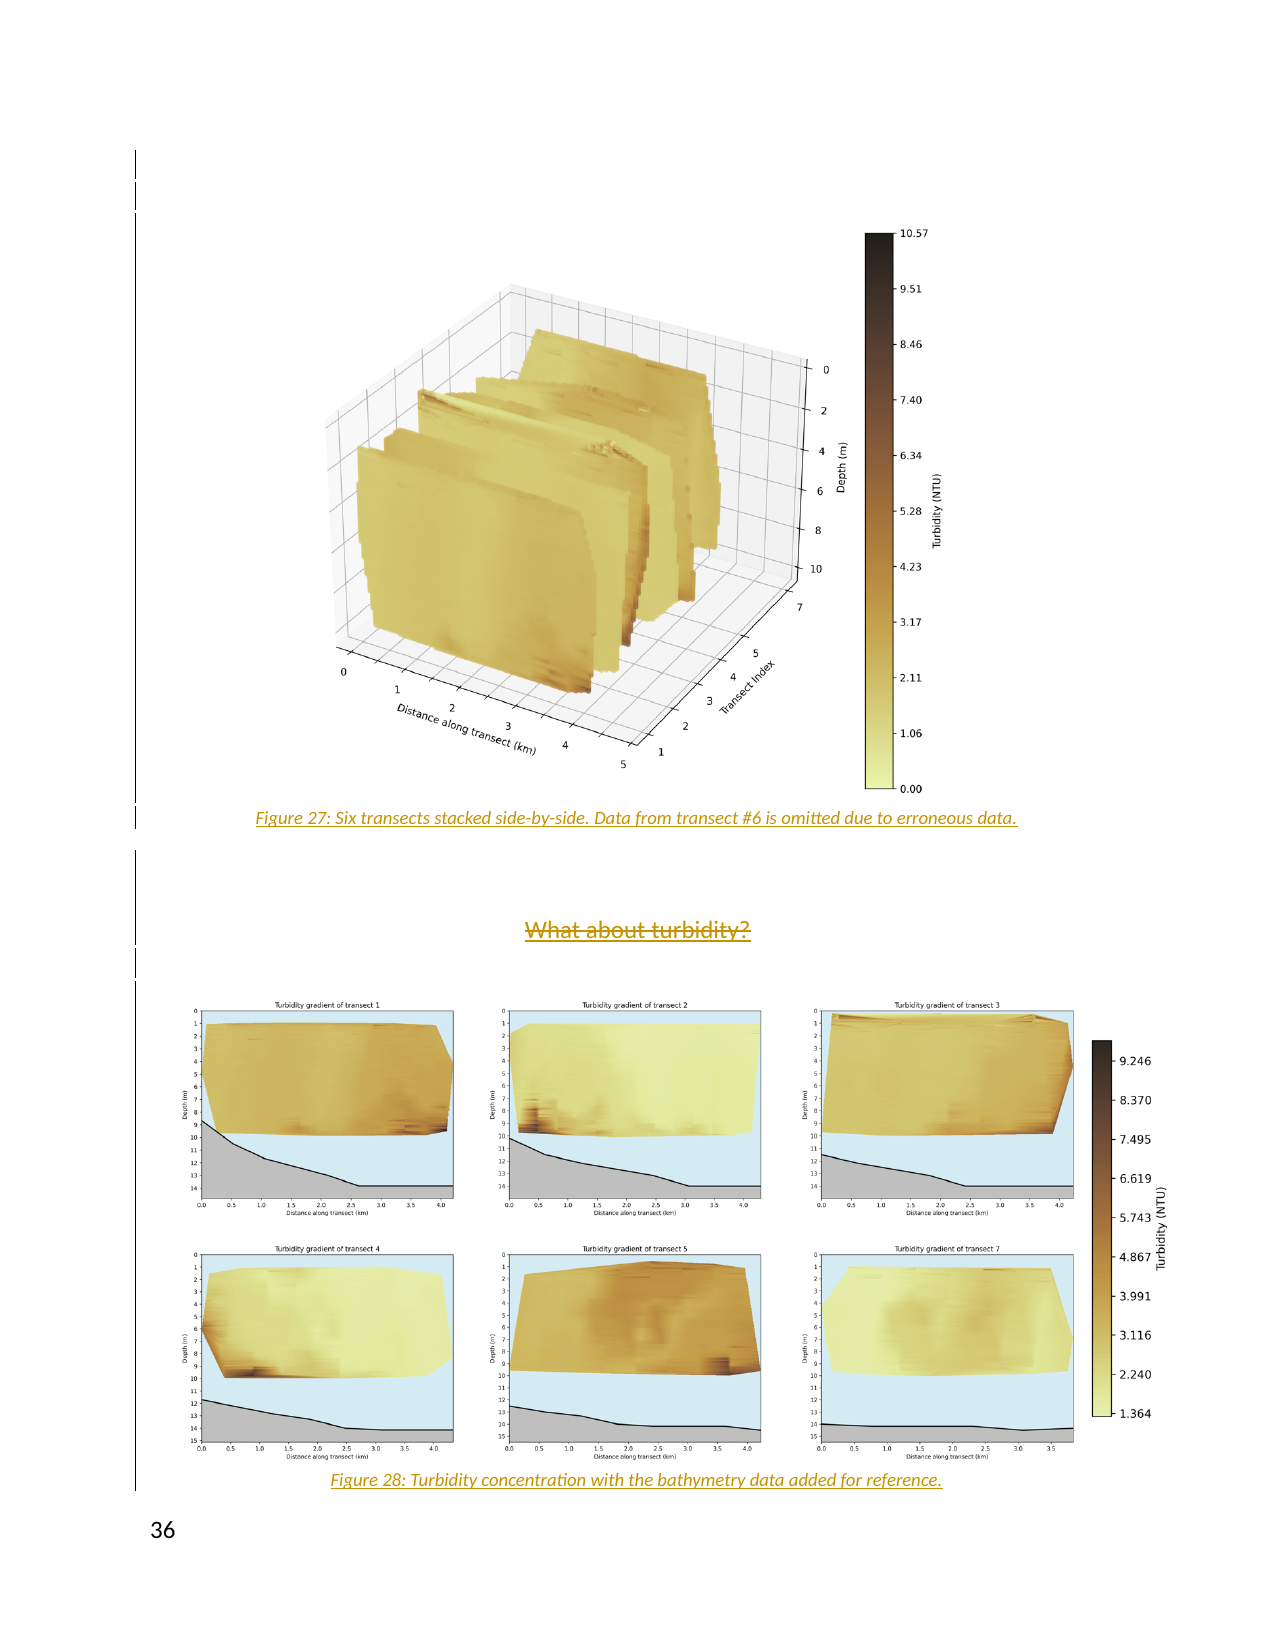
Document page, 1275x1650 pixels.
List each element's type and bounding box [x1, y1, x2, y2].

picture [150, 981, 1194, 1469]
picture [316, 213, 959, 804]
